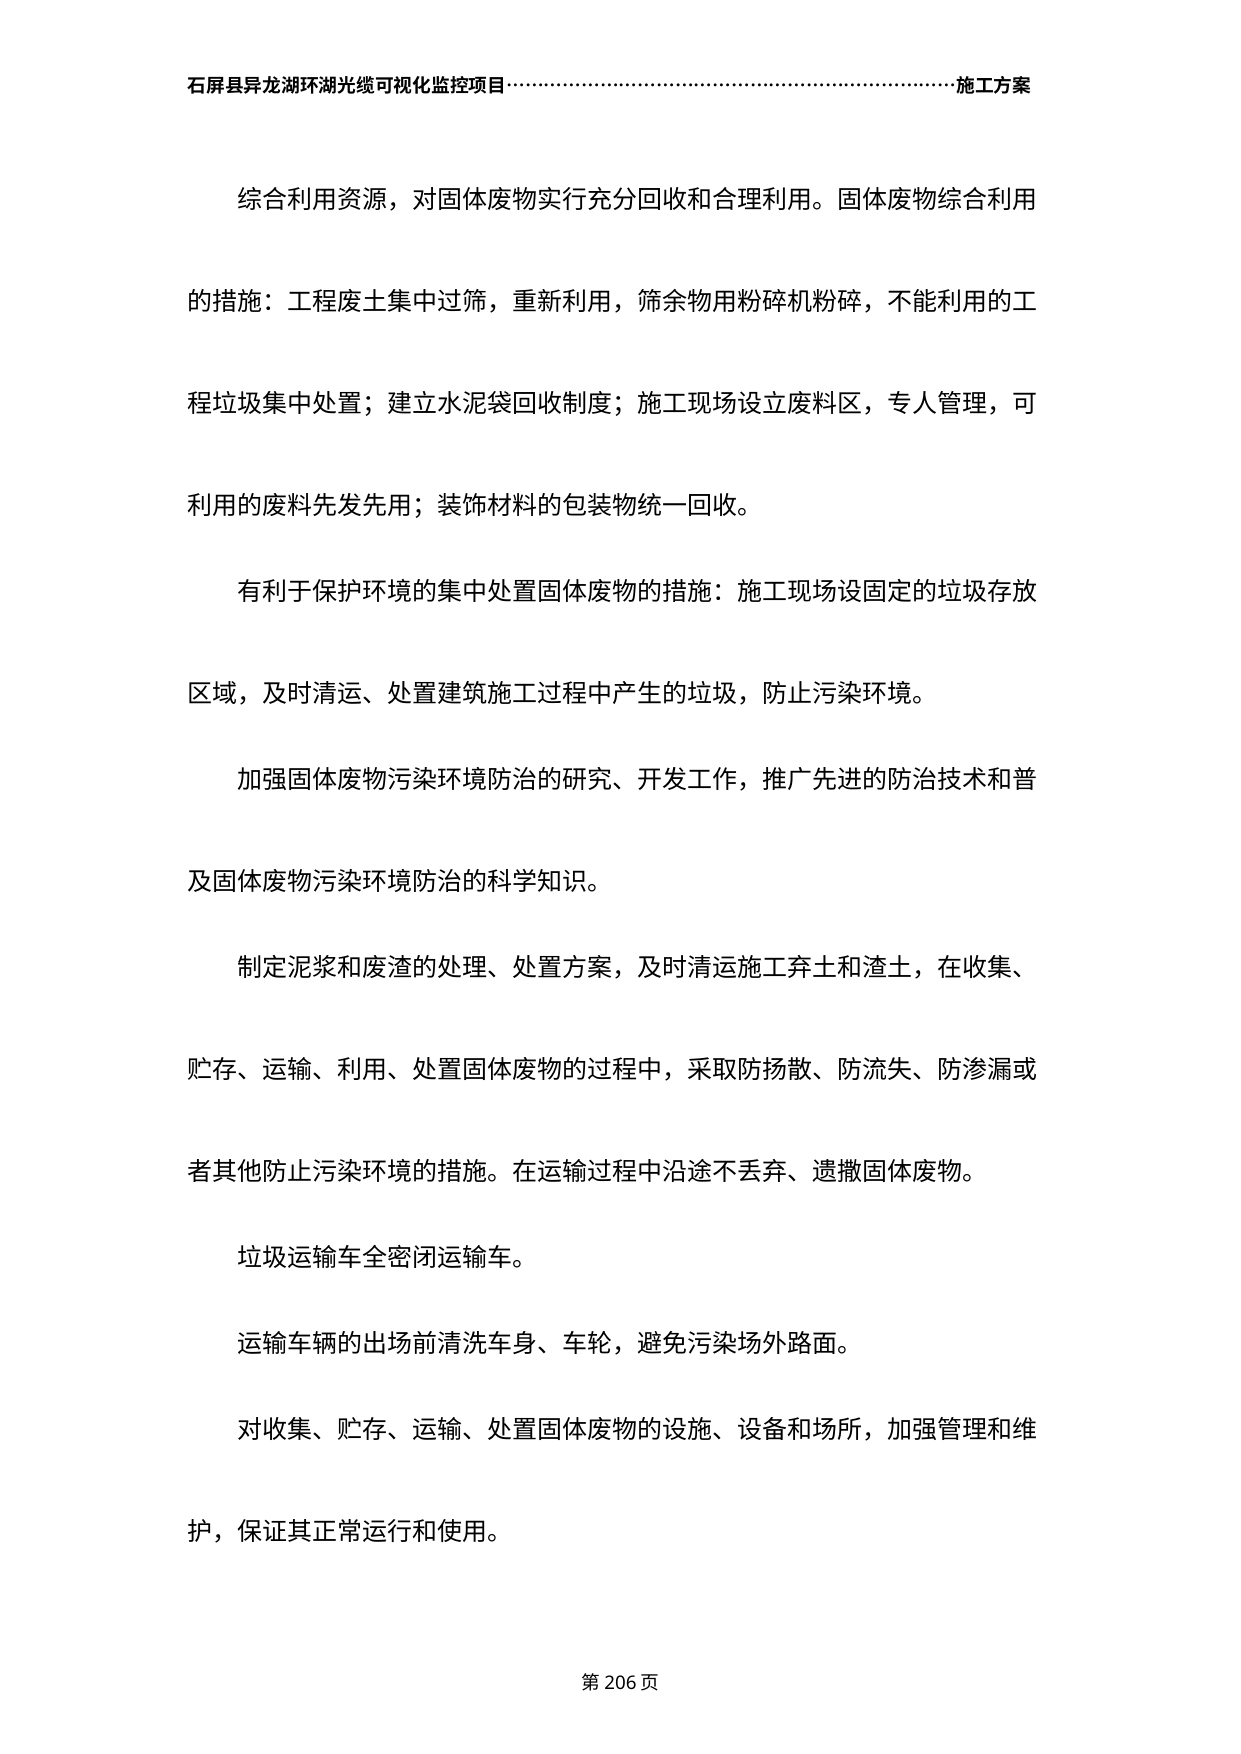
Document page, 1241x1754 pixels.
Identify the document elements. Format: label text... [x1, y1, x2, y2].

text 制定泥浆和废渣的处理、处置方案，及时清运施工弃土和渣土，在收集、贮存、运输、利用、处置固体废物的过程中，采取防扬散、防流失、防渗漏或者其他防止污染环境的措施。在运输过程中沿途不丢弃、遗撒固体废物。 [187, 931, 1053, 1203]
text 综合利用资源，对固体废物实行充分回收和合理利用。固体废物综合利用的措施：工程废土集中过筛，重新利用，筛余物用粉碎机粉碎，不能利用的工程垃圾集中处置；建立水泥袋回收制度；施工现场设立废料区，专人管理，可利用的废料先发先用；装饰材料的包装物统一回收。 [187, 164, 1053, 537]
text 运输车辆的出场前清洗车身、车轮，避免污染场外路面。 [187, 1307, 1053, 1375]
text 对收集、贮存、运输、处置固体废物的设施、设备和场所，加强管理和维护，保证其正常运行和使用。 [187, 1393, 1053, 1563]
text 垃圾运输车全密闭运输车。 [187, 1221, 1053, 1289]
text 加强固体废物污染环境防治的研究、开发工作，推广先进的防治技术和普及固体废物污染环境防治的科学知识。 [187, 743, 1053, 913]
text 有利于保护环境的集中处置固体废物的措施：施工现场设固定的垃圾存放区域，及时清运、处置建筑施工过程中产生的垃圾，防止污染环境。 [187, 556, 1053, 725]
